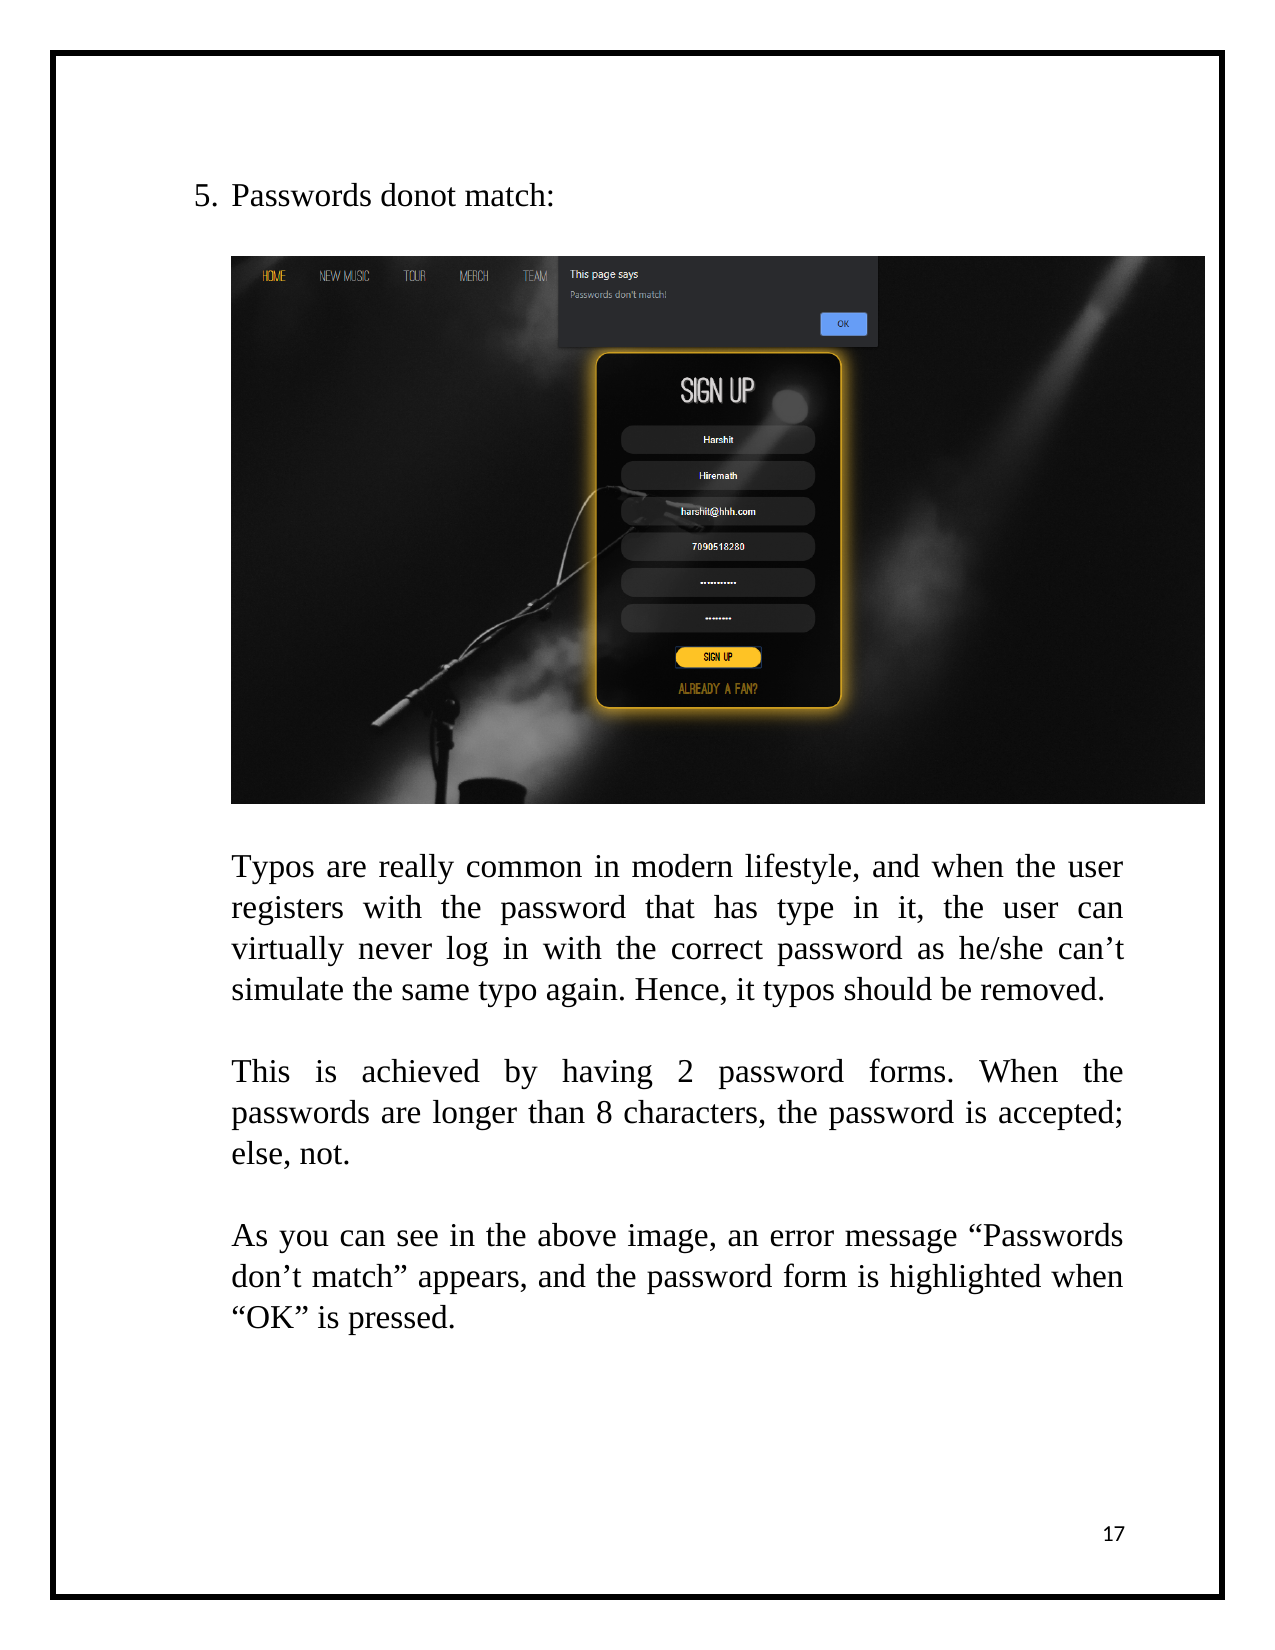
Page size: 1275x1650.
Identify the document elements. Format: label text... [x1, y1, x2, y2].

list Typos are really common in modern lifestyle, and when the user registers with the password that has type in it, the user can virtually never log in with the correct password as he/she can’t simulate the same typo again. Hence, it typos should be removed. [231, 847, 1125, 1008]
list Passwords donot match: [194, 175, 1125, 213]
list As you can see in the above image, an error message “Passwords don’t match” appears, and the password form is highlighted when “OK” is pressed. [231, 1215, 1125, 1335]
picture [231, 256, 1205, 804]
list This is achieved by having 2 password forms. When the passwords are longer than 8 characters, the password is accepted; else, not. [231, 1051, 1125, 1172]
